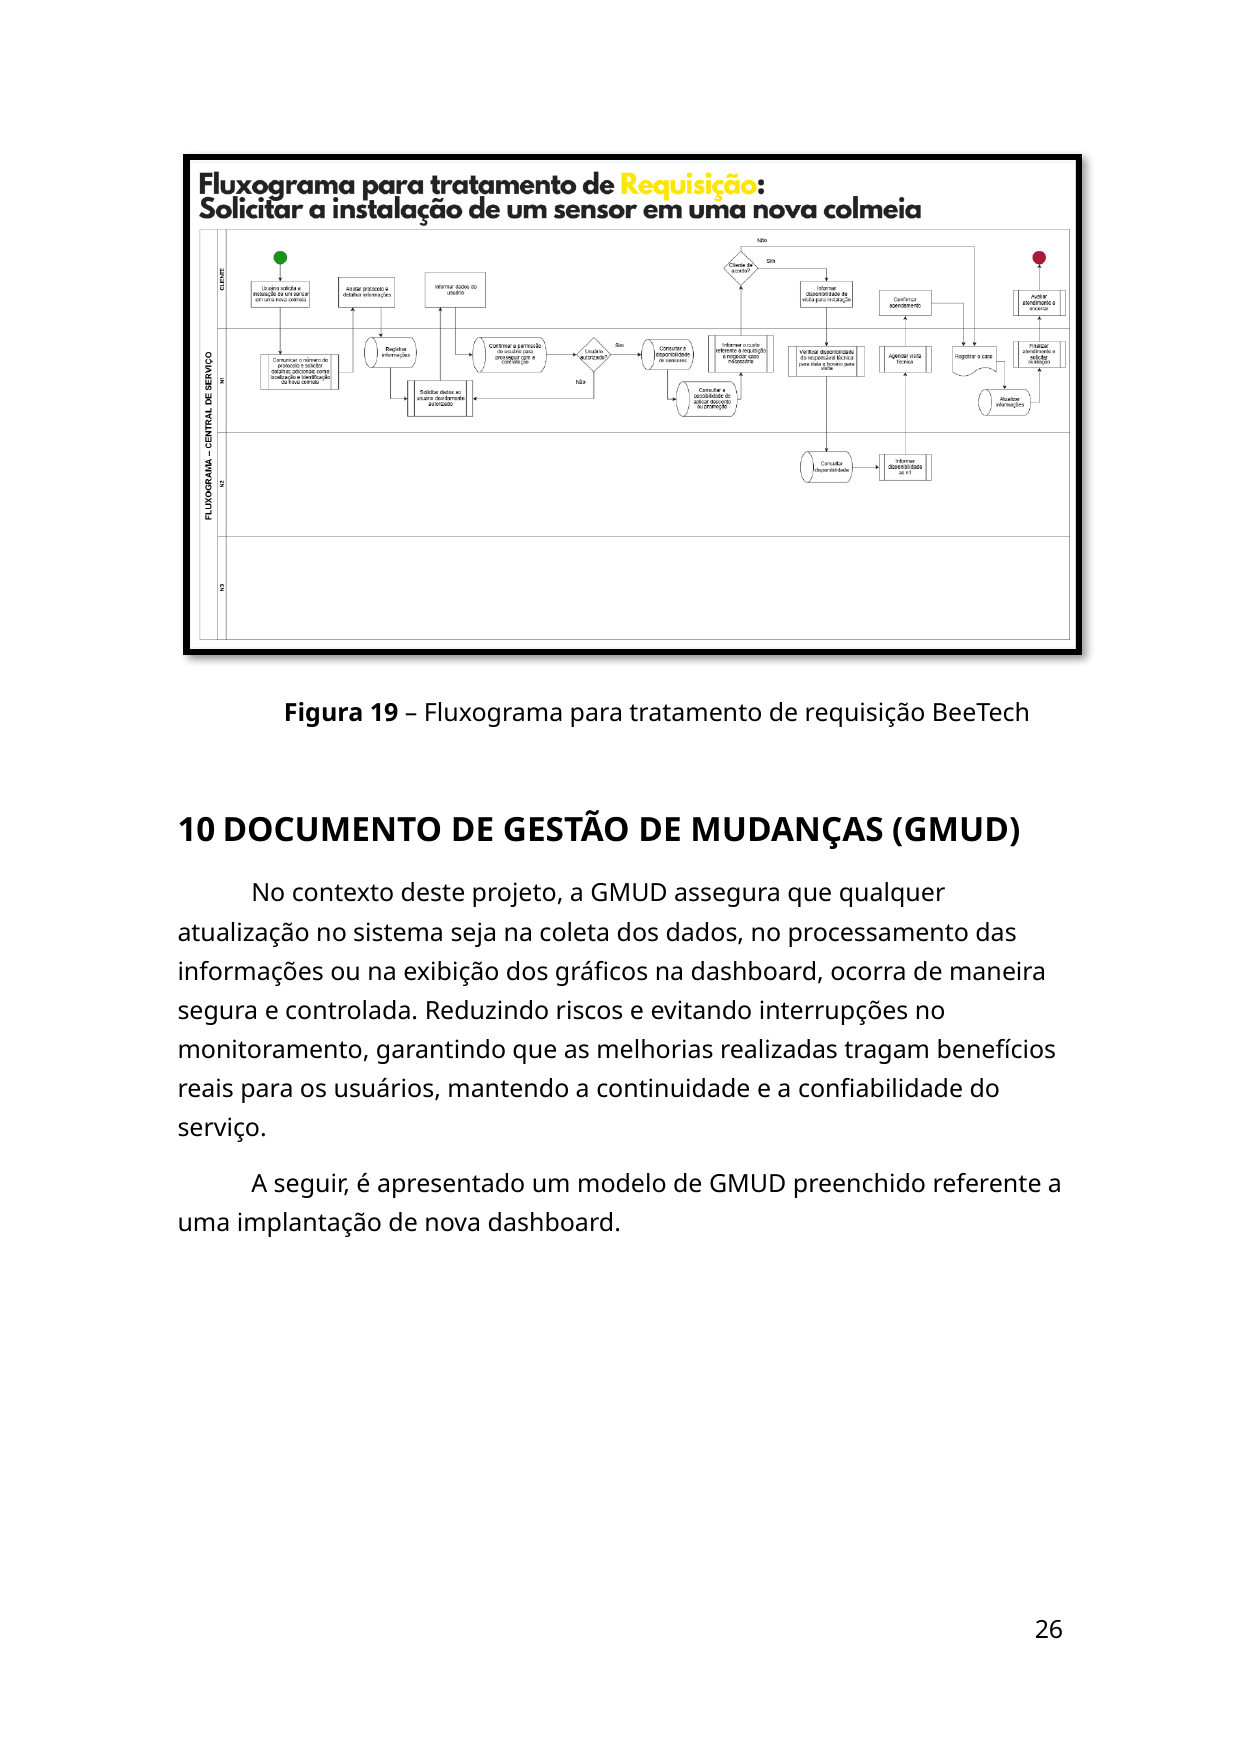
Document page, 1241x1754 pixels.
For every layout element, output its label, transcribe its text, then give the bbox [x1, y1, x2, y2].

text No contexto deste projeto, a GMUD assegura que qualquer atualização no sistema seja na coleta dos dados, no processamento das informações ou na exibição dos gráficos na dashboard, ocorra de maneira segura e controlada. Reduzindo riscos e evitando interrupções no monitoramento, garantindo que as melhorias realizadas tragam benefícios reais para os usuários, mantendo a continuidade e a confiabilidade do serviço. [177, 875, 1063, 1144]
text A seguir, é apresentado um modelo de GMUD preenchido referente a uma implantação de nova dashboard. [177, 1166, 1063, 1239]
text Figura 19 – Fluxograma para tratamento de requisição BeeTech [177, 694, 1063, 728]
picture [190, 160, 1076, 649]
list DOCUMENTO DE GESTÃO DE MUDANÇAS (GMUD) [177, 806, 1063, 852]
